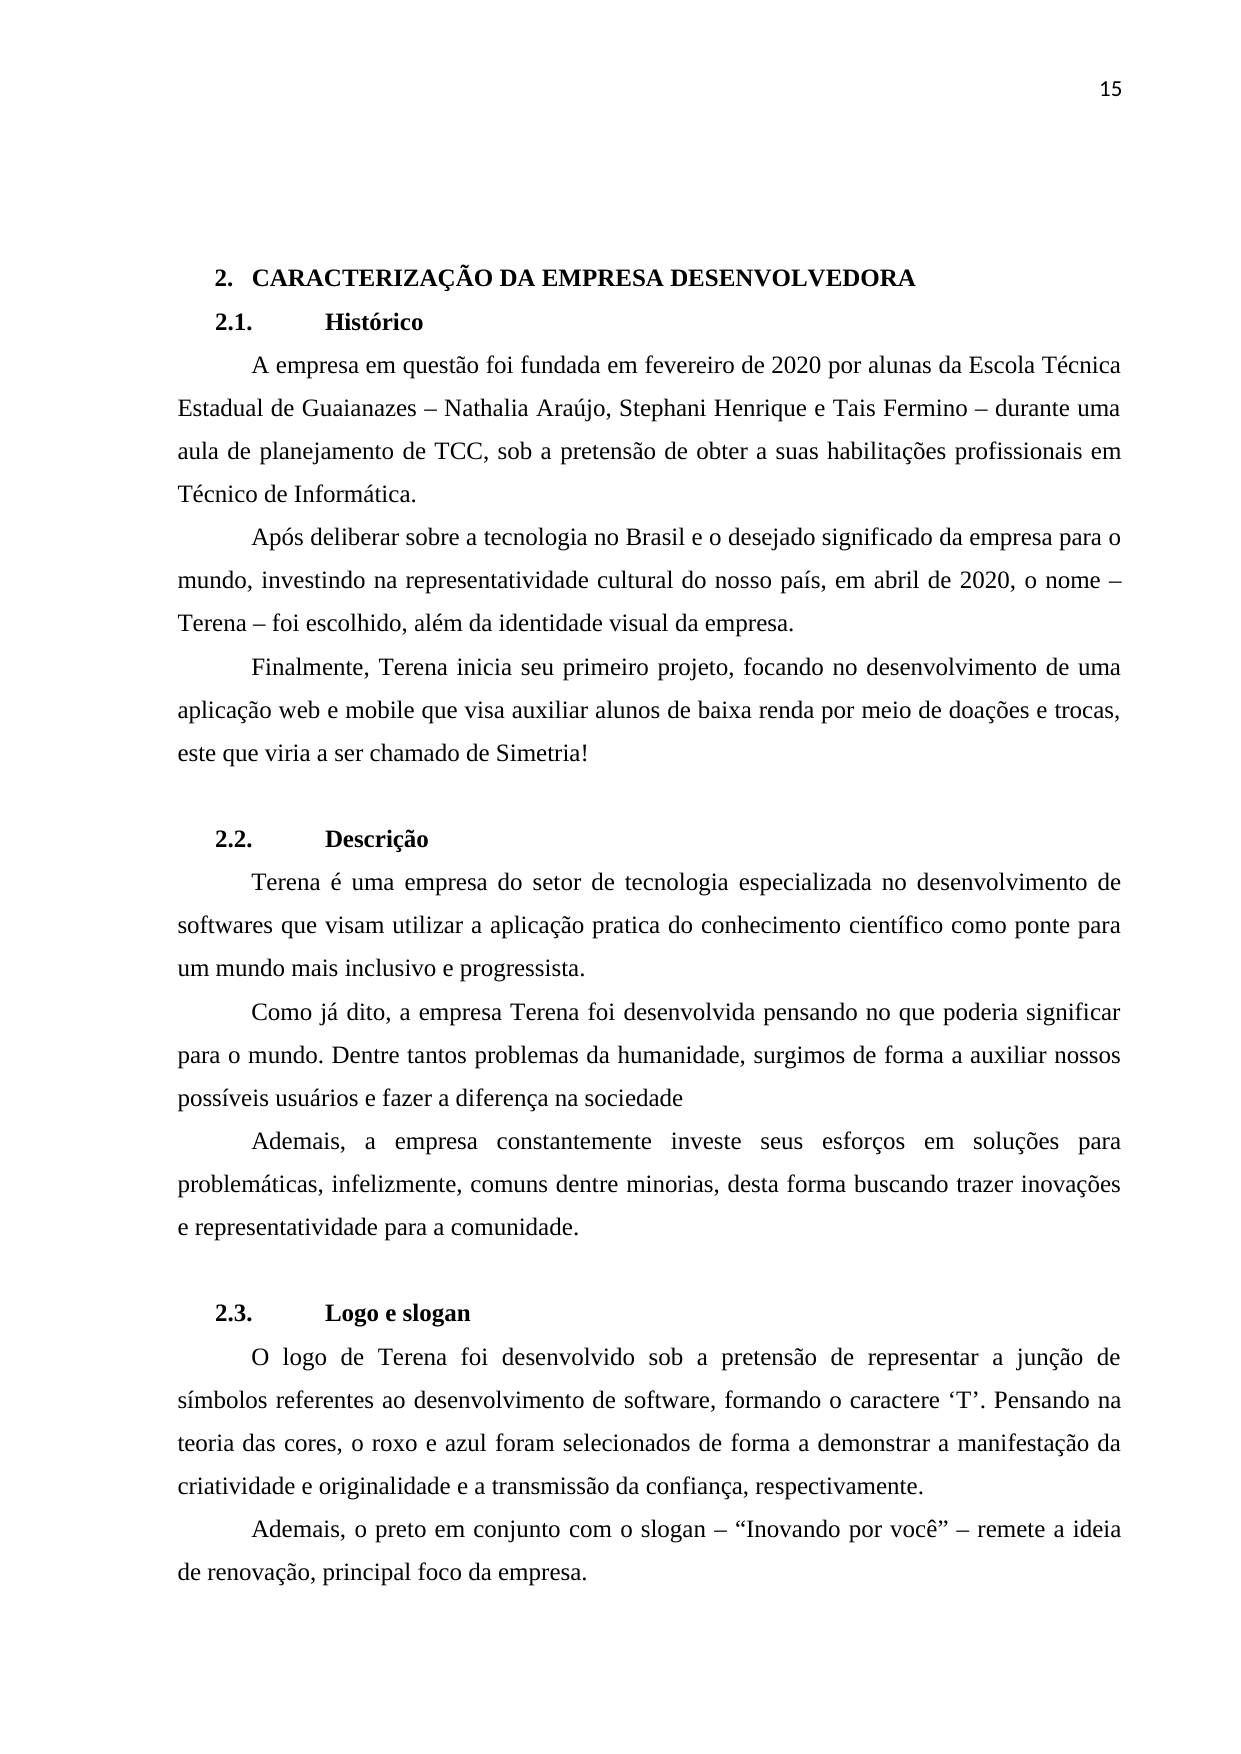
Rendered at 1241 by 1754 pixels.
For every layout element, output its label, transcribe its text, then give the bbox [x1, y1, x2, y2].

text Logo e slogan [215, 1298, 1122, 1327]
text Como já dito, a empresa Terena foi desenvolvida pensando no que poderia significar para o mundo. Dentre tantos problemas da humanidade, surgimos de forma a auxiliar nossos possíveis usuários e fazer a diferença na sociedade [177, 997, 1122, 1112]
text Após deliberar sobre a tecnologia no Brasil e o desejado significado da empresa para o mundo, investindo na representatividade cultural do nosso país, em abril de 2020, o nome – Terena – foi escolhido, além da identidade visual da empresa. [177, 522, 1122, 637]
text O logo de Terena foi desenvolvido sob a pretensão de representar a junção de símbolos referentes ao desenvolvimento de software, formando o caractere ‘T’. Pensando na teoria das cores, o roxo e azul foram selecionados de forma a demonstrar a manifestação da criatividade e originalidade e a transmissão da confiança, respectivamente. [177, 1342, 1122, 1500]
text Descrição [215, 824, 1122, 853]
text CARACTERIZAÇÃO DA EMPRESA DESENVOLVEDORA [214, 263, 1122, 292]
text Ademais, a empresa constantemente investe seus esforços em soluções para problemáticas, infelizmente, comuns dentre minorias, desta forma buscando trazer inovações e representatividade para a comunidade. [177, 1126, 1122, 1241]
text A empresa em questão foi fundada em fevereiro de 2020 por alunas da Escola Técnica Estadual de Guaianazes – Nathalia Araújo, Stephani Henrique e Tais Fermino – durante uma aula de planejamento de TCC, sob a pretensão de obter a suas habilitações profissionais em Técnico de Informática. [177, 350, 1122, 508]
text Finalmente, Terena inicia seu primeiro projeto, focando no desenvolvimento de uma aplicação web e mobile que visa auxiliar alunos de baixa renda por meio de doações e trocas, este que viria a ser chamado de Simetria! [177, 652, 1122, 767]
text Terena é uma empresa do setor de tecnologia especializada no desenvolvimento de softwares que visam utilizar a aplicação pratica do conhecimento científico como ponte para um mundo mais inclusivo e progressista. [177, 867, 1122, 982]
text Histórico [215, 307, 1122, 335]
text Ademais, o preto em conjunto com o slogan – “Inovando por você” – remete a ideia de renovação, principal foco da empresa. [177, 1514, 1122, 1586]
